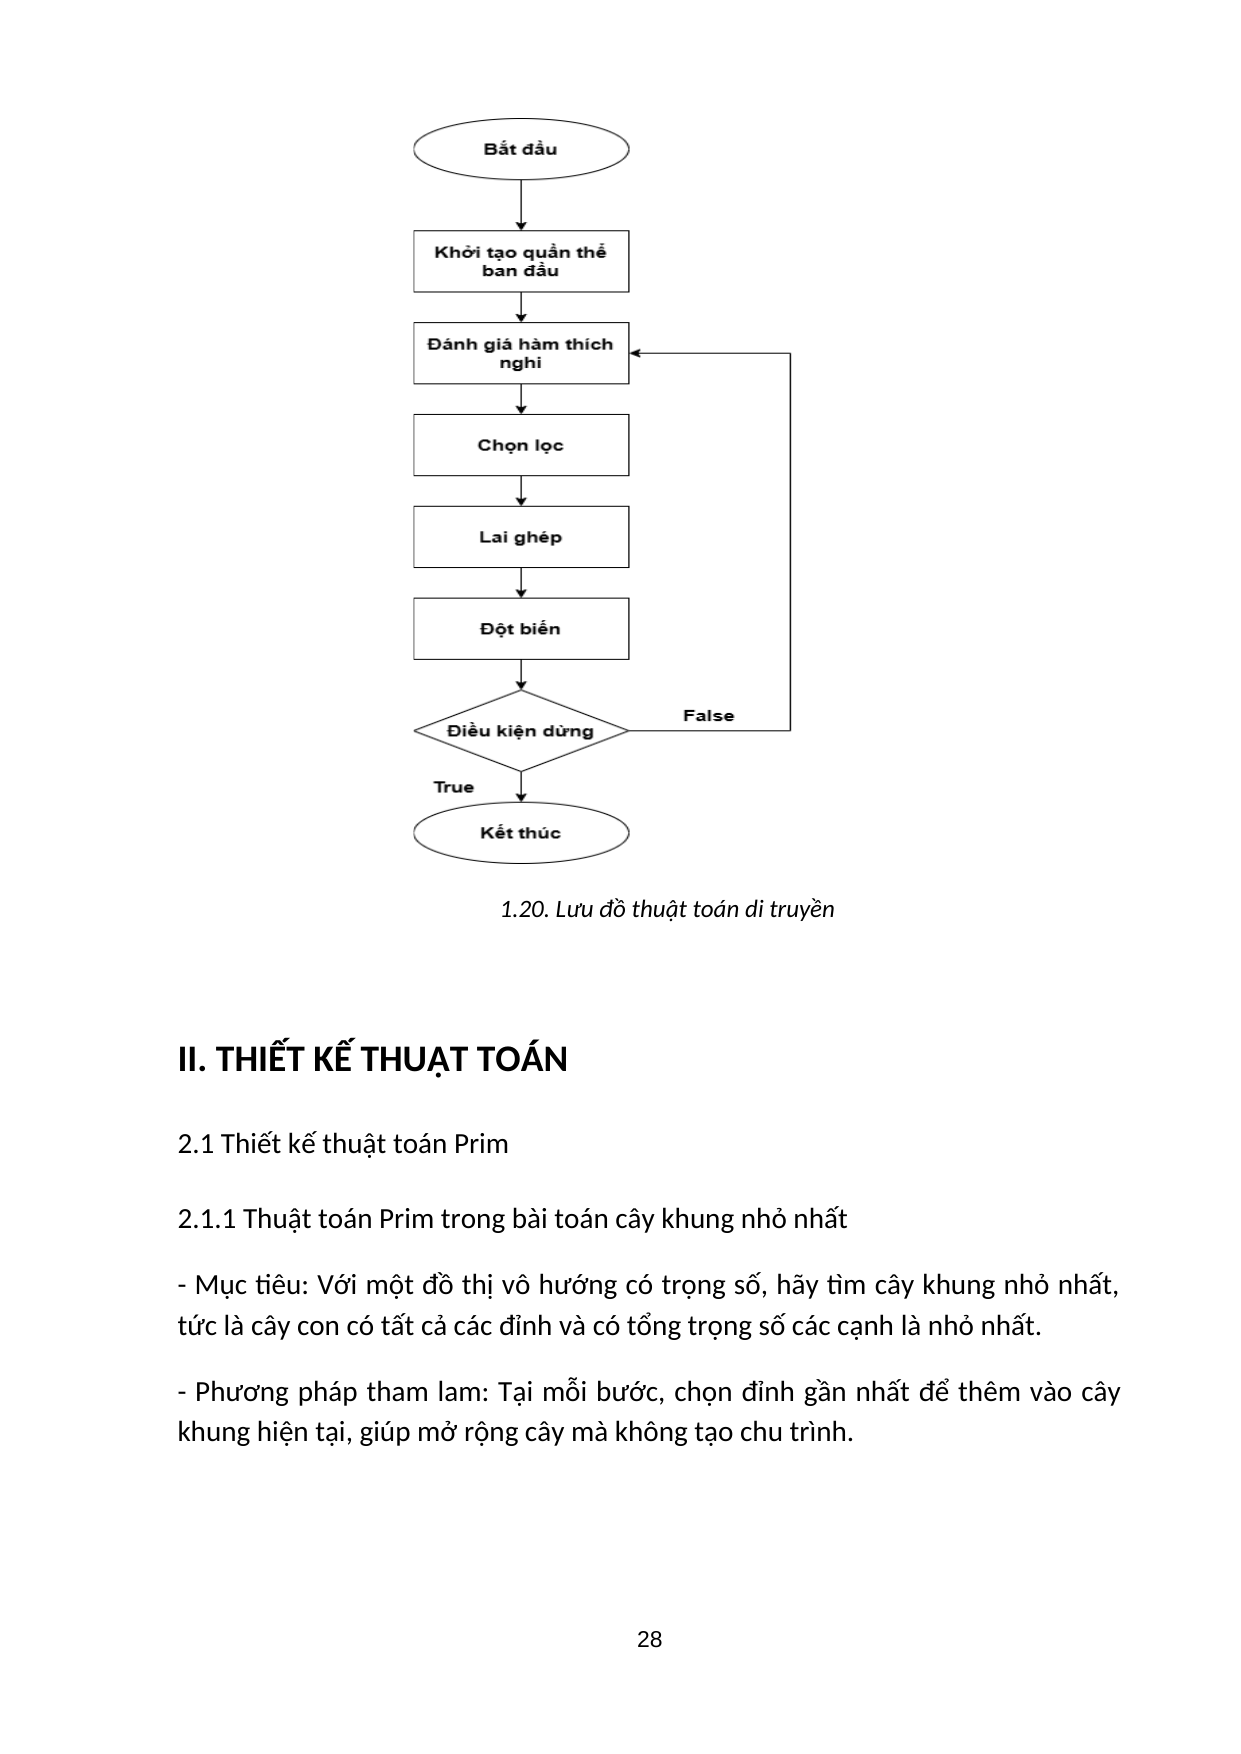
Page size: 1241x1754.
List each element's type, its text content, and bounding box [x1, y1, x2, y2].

subtitle 2.1 Thiết kế thuật toán Prim [177, 1126, 1122, 1161]
picture [413, 118, 802, 864]
subtitle II. THIẾT KẾ THUẬT TOÁN [177, 1035, 1122, 1081]
text 1.20. Lưu đồ thuật toán di truyền [215, 893, 1122, 923]
text - Phương pháp tham lam: Tại mỗi bước, chọn đỉnh gần nhất để thêm vào cây khung hiện tại, giúp mở rộng cây mà không tạo chu trình. [177, 1373, 1122, 1449]
text - Mục tiêu: Với một đồ thị vô hướng có trọng số, hãy tìm cây khung nhỏ nhất, tức là cây con có tất cả các đỉnh và có tổng trọng số các cạnh là nhỏ nhất. [177, 1266, 1122, 1342]
subtitle 2.1.1 Thuật toán Prim trong bài toán cây khung nhỏ nhất [177, 1200, 1122, 1235]
